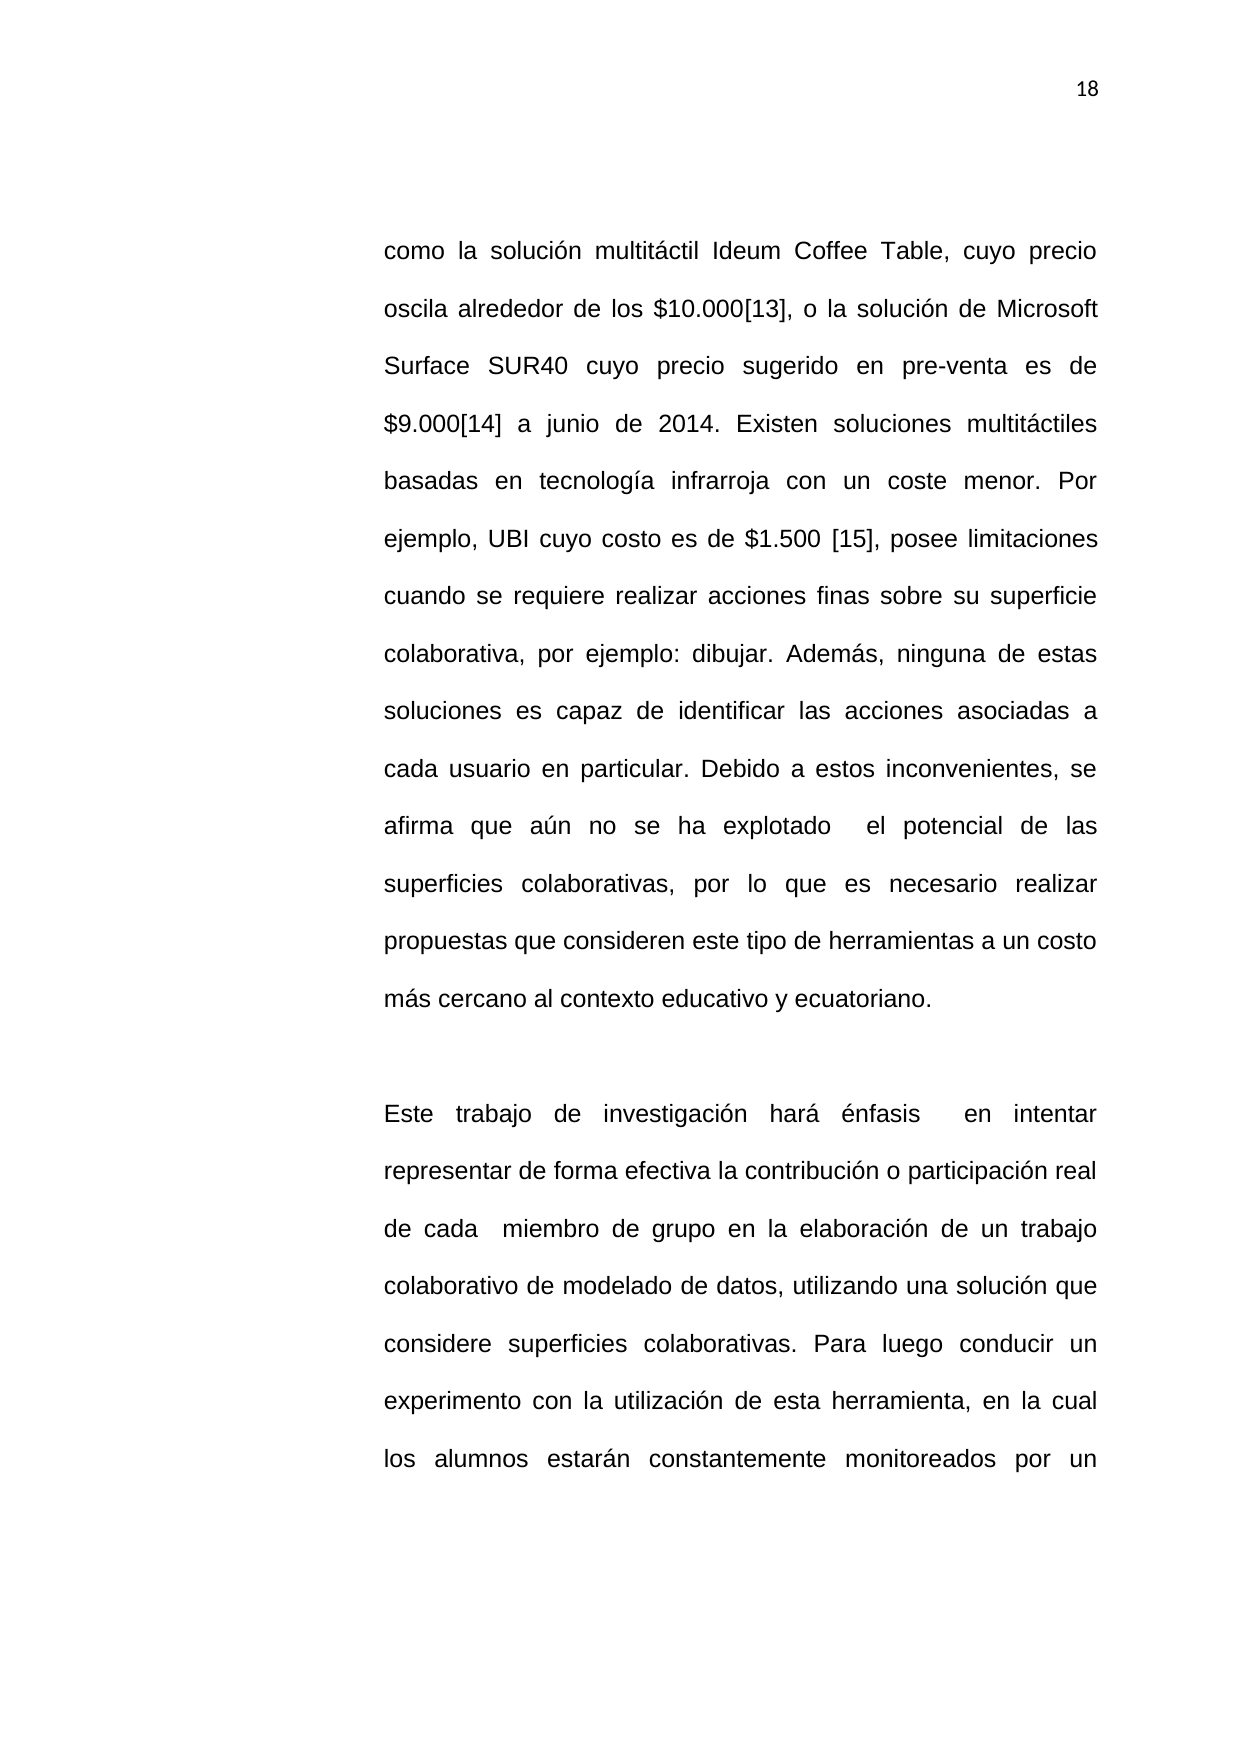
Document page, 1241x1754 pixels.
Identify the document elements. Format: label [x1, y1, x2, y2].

list [384, 1099, 1098, 1472]
list [384, 236, 1098, 1012]
